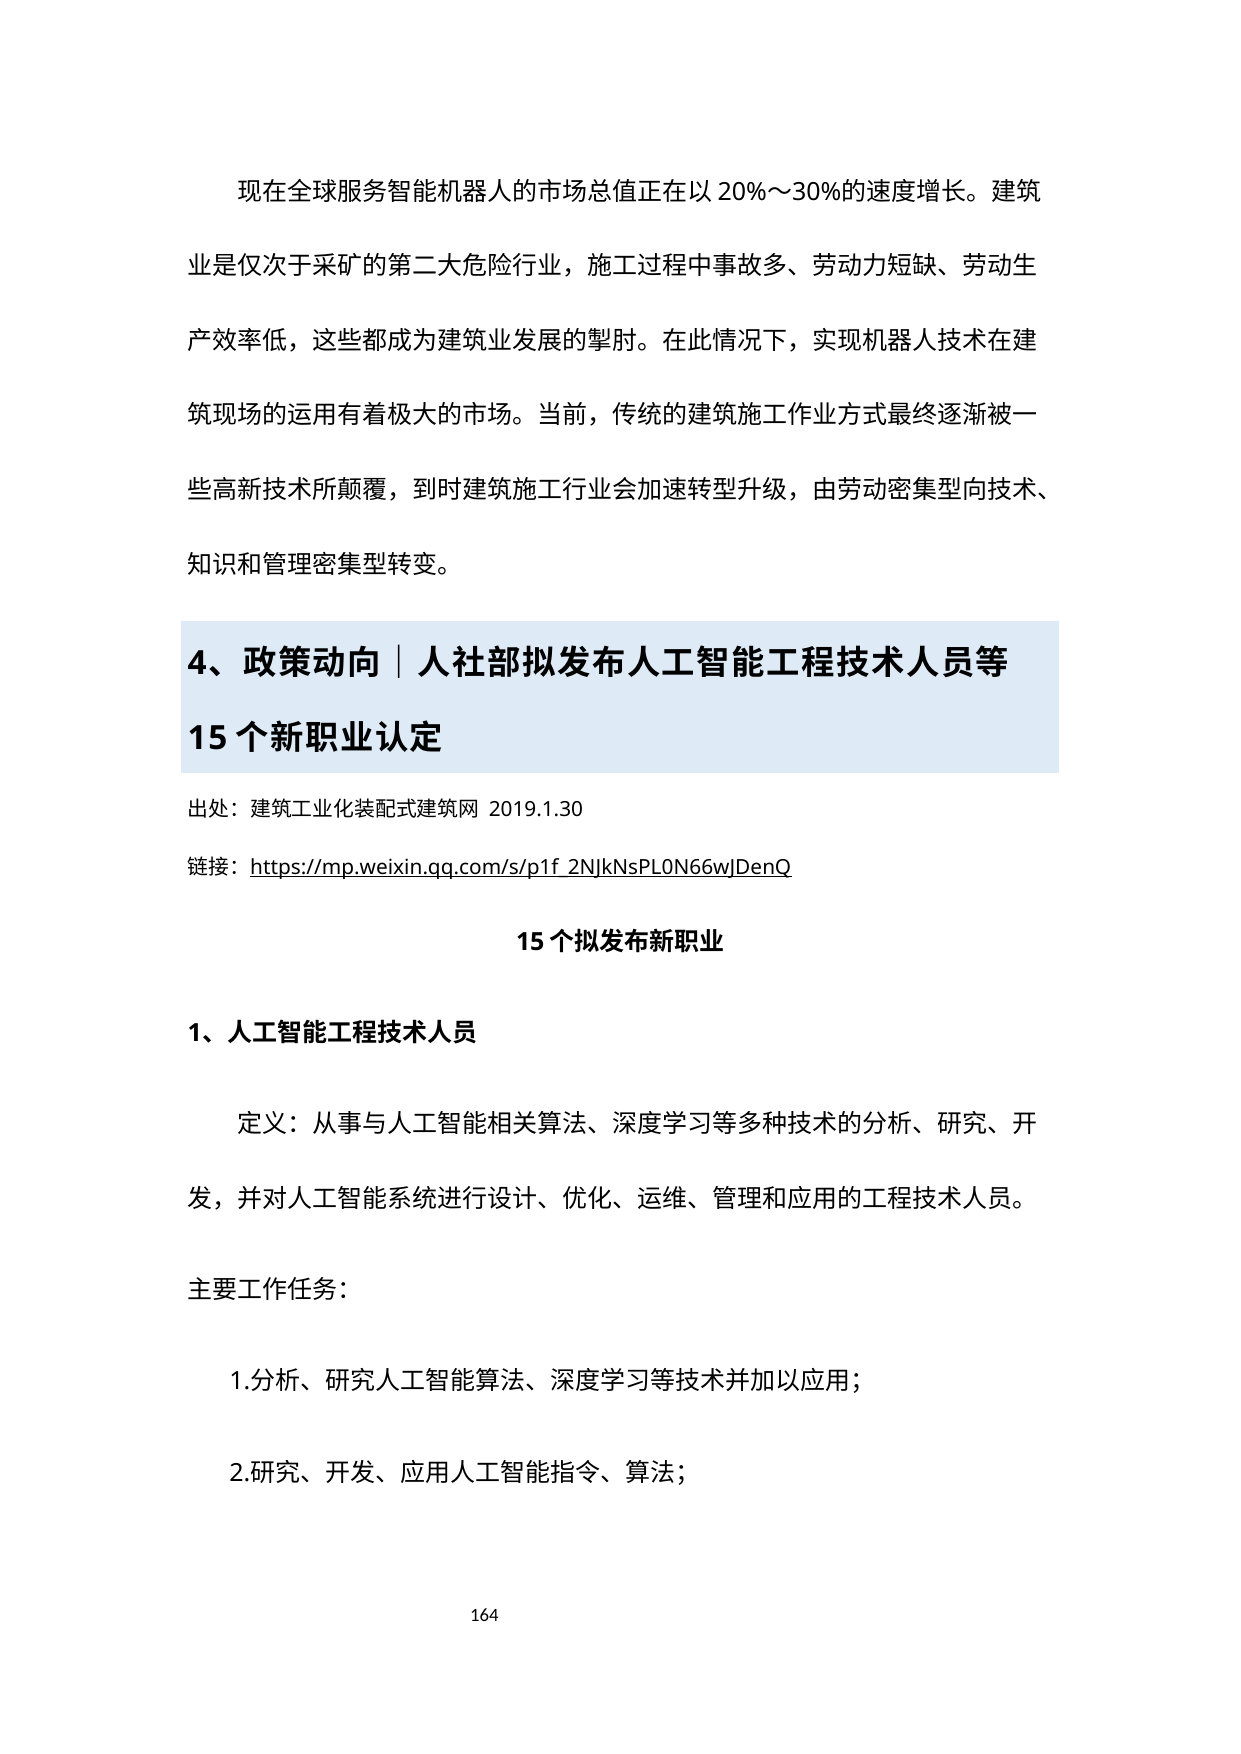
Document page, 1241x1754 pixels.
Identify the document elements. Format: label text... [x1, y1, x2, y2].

text 1、人工智能工程技术人员 [187, 998, 1053, 1063]
text 1.分析、研究人工智能算法、深度学习等技术并加以应用； [229, 1346, 1053, 1411]
text 定义：从事与人工智能相关算法、深度学习等多种技术的分析、研究、开发，并对人工智能系统进行设计、优化、运维、管理和应用的工程技术人员。 [187, 1089, 1053, 1229]
text 链接：https://mp.weixin.qq.com/s/p1f_2NJkNsPL0N66wJDenQ [187, 849, 1053, 881]
text 15个拟发布新职业 [187, 907, 1053, 972]
text 出处：建筑工业化装配式建筑网 2019.1.30 [187, 791, 1053, 823]
subtitle 4、政策动向｜人社部拟发布人工智能工程技术人员等15个新职业认定 [188, 628, 1053, 767]
text 主要工作任务： [187, 1255, 1053, 1320]
text 2.研究、开发、应用人工智能指令、算法； [229, 1438, 1053, 1503]
text 现在全球服务智能机器人的市场总值正在以20%～30%的速度增长。建筑业是仅次于采矿的第二大危险行业，施工过程中事故多、劳动力短缺、劳动生产效率低，这些都成为建筑业发展的掣肘。在此情况下，实现机器人技术在建筑现场的运用有着极大的市场。当前，传统的建筑施工作业方式最终逐渐被一些高新技术所颠覆，到时建筑施工行业会加速转型升级，由劳动密集型向技术、知识和管理密集型转变。 [187, 157, 1053, 595]
